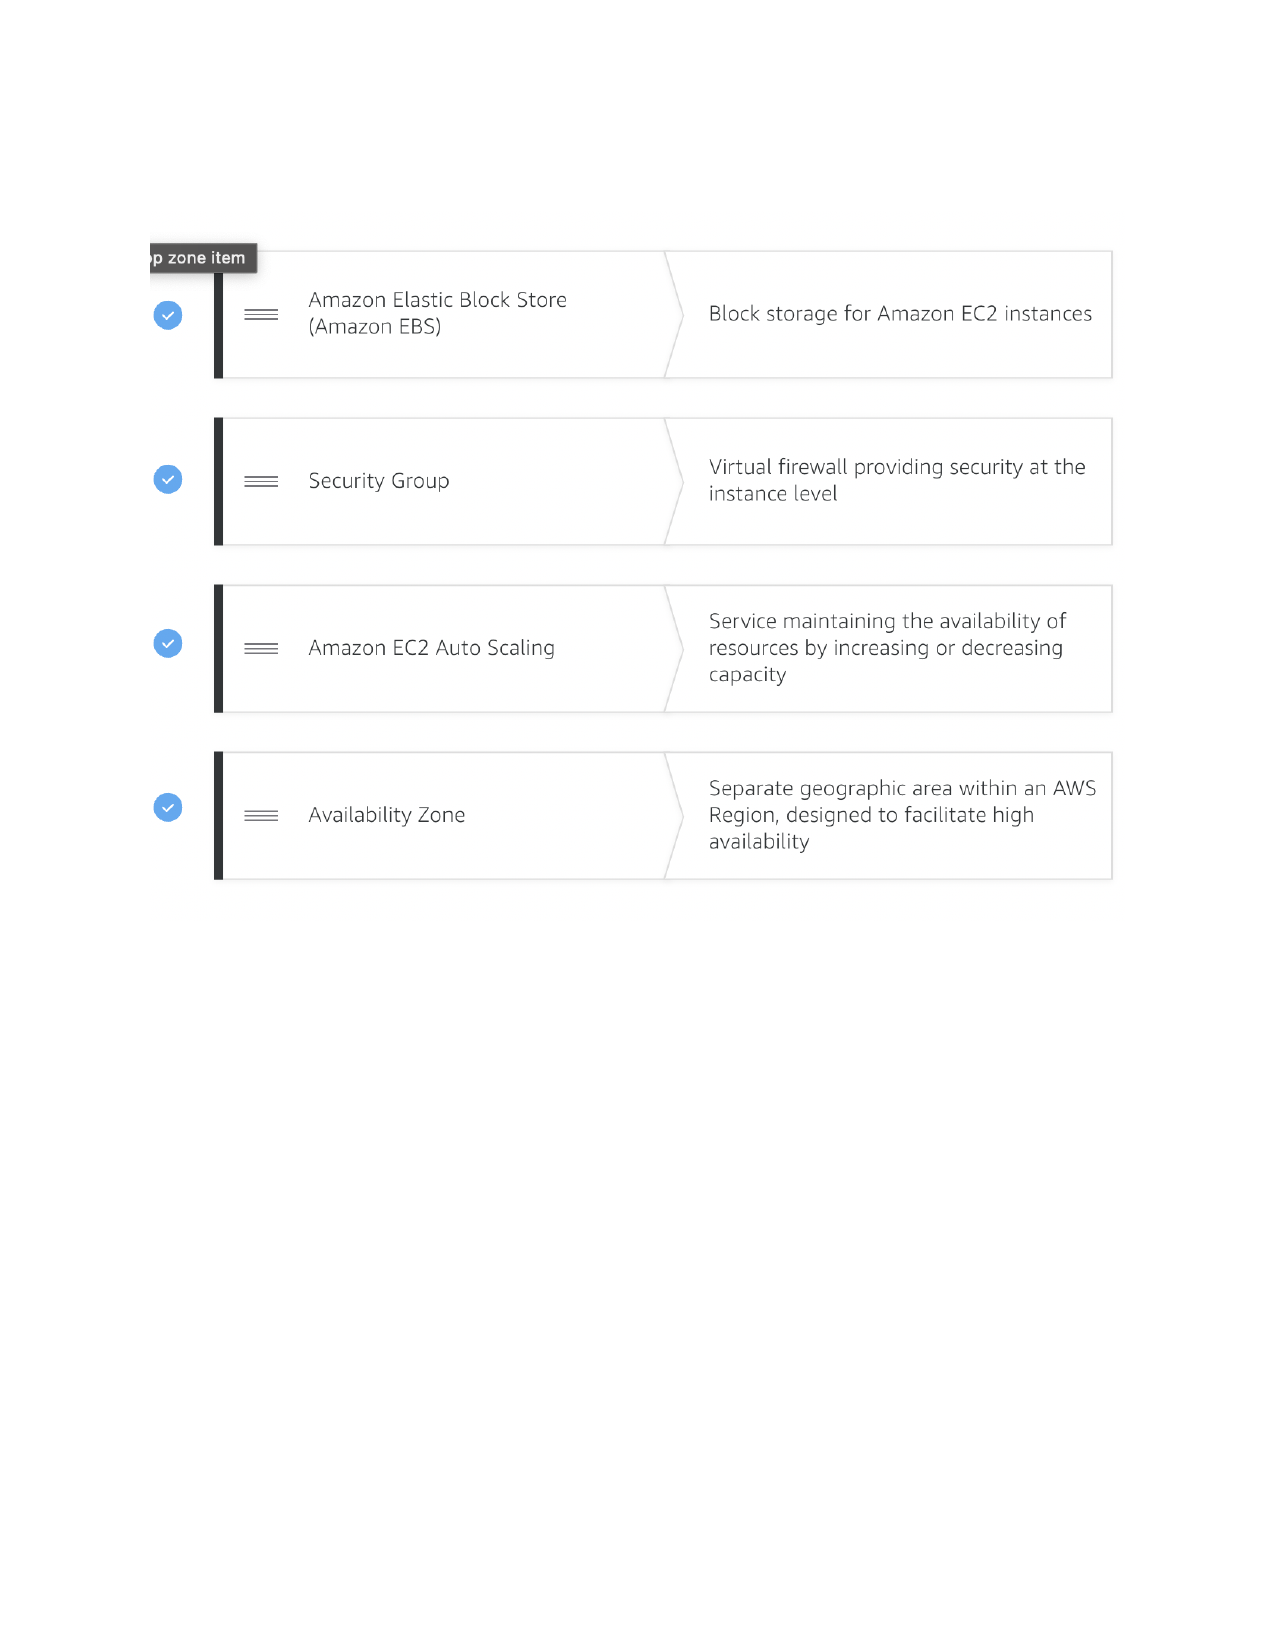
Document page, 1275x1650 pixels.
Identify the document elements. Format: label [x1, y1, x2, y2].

picture [150, 211, 1125, 921]
